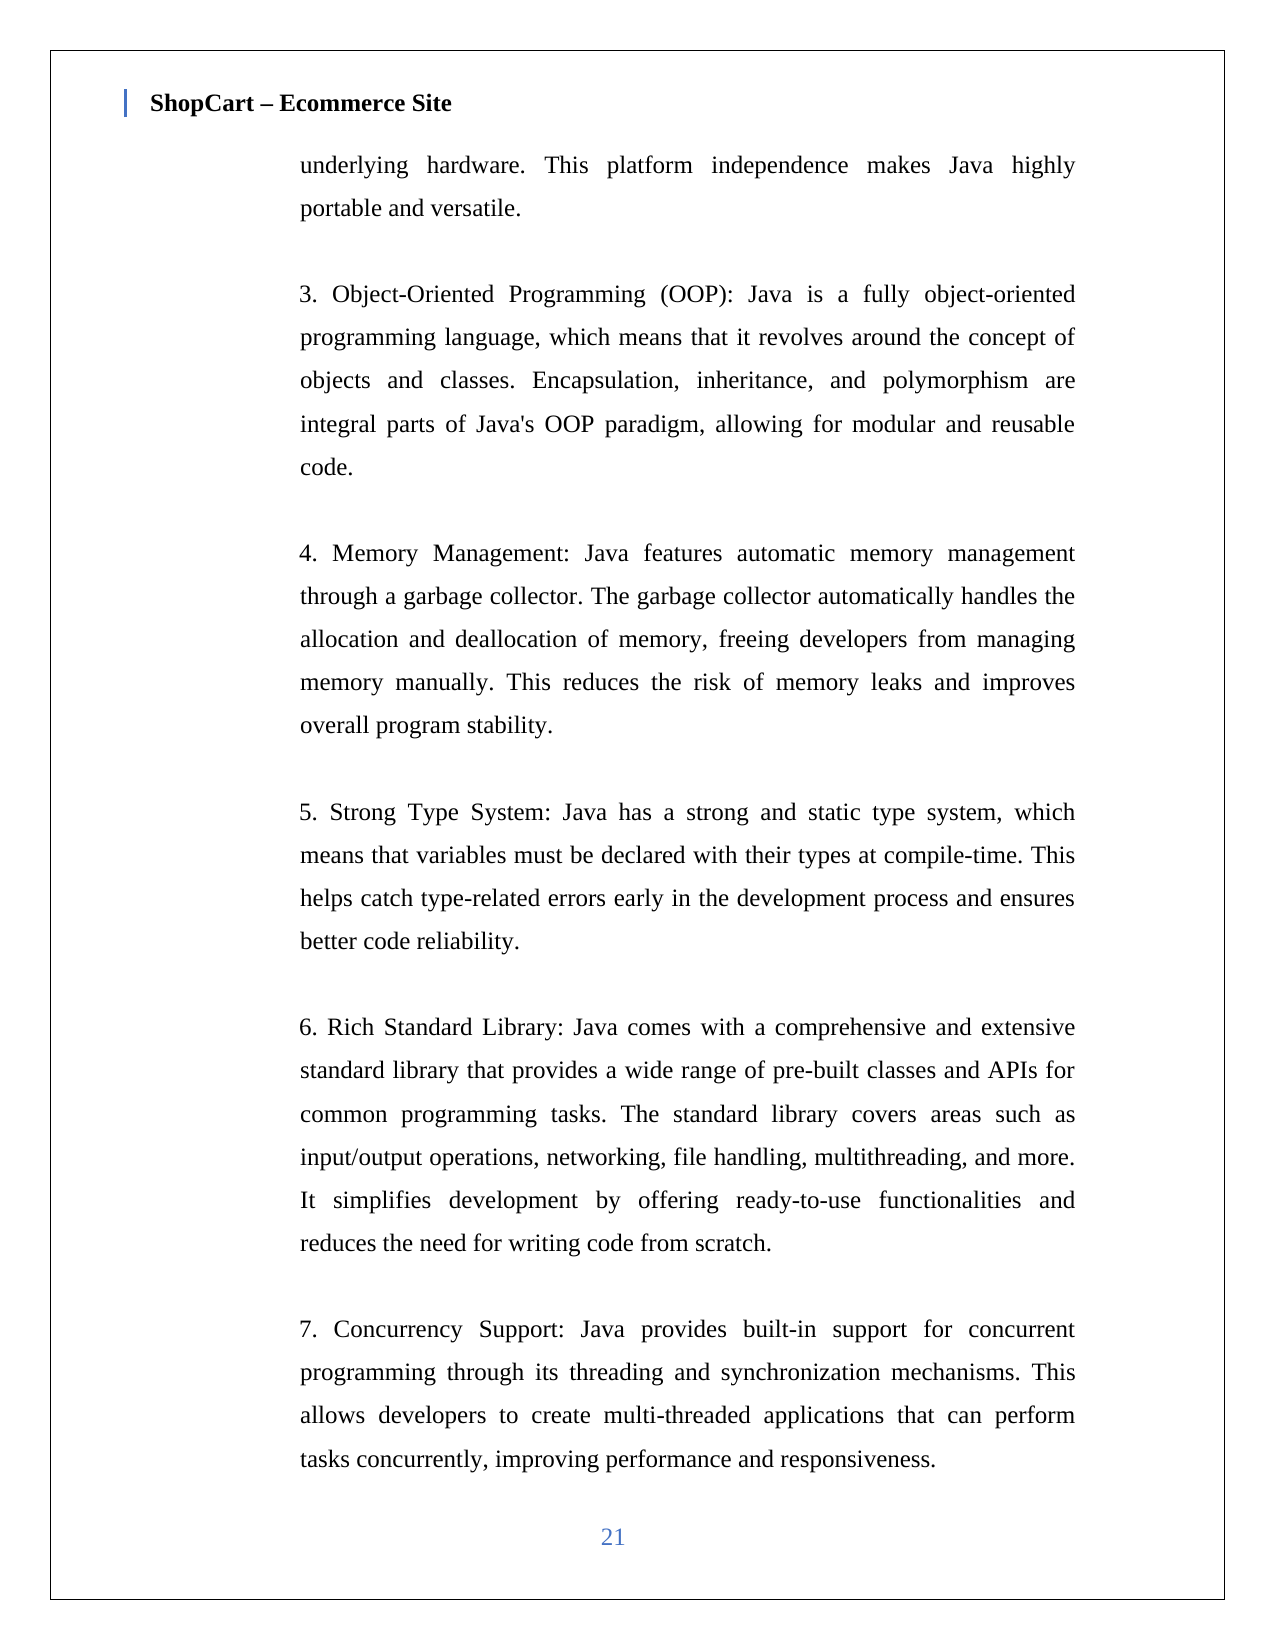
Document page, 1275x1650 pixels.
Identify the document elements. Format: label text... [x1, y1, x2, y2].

text 5. Strong Type System: Java has a strong and static type system, which means that variables must be declared with their types at compile-time. This helps catch type-related errors early in the development process and ensures better code reliability. [299, 797, 1076, 955]
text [299, 150, 1076, 222]
text 4. Memory Management: Java features automatic memory management through a garbage collector. The garbage collector automatically handles the allocation and deallocation of memory, freeing developers from managing memory manually. This reduces the risk of memory leaks and improves overall program stability. [299, 538, 1076, 739]
text 3. Object-Oriented Programming (OOP): Java is a fully object-oriented programming language, which means that it revolves around the concept of objects and classes. Encapsulation, inheritance, and polymorphism are integral parts of Java's OOP paradigm, allowing for modular and reusable code. [299, 279, 1076, 481]
text 6. Rich Standard Library: Java comes with a comprehensive and extensive standard library that provides a wide range of pre-built classes and APIs for common programming tasks. The standard library covers areas such as input/output operations, networking, file handling, multithreading, and more. It simplifies development by offering ready-to-use functionalities and reduces the need for writing code from scratch. [299, 1012, 1076, 1257]
text 7. Concurrency Support: Java provides built-in support for concurrent programming through its threading and synchronization mechanisms. This allows developers to create multi-threaded applications that can perform tasks concurrently, improving performance and responsiveness. [299, 1314, 1076, 1472]
